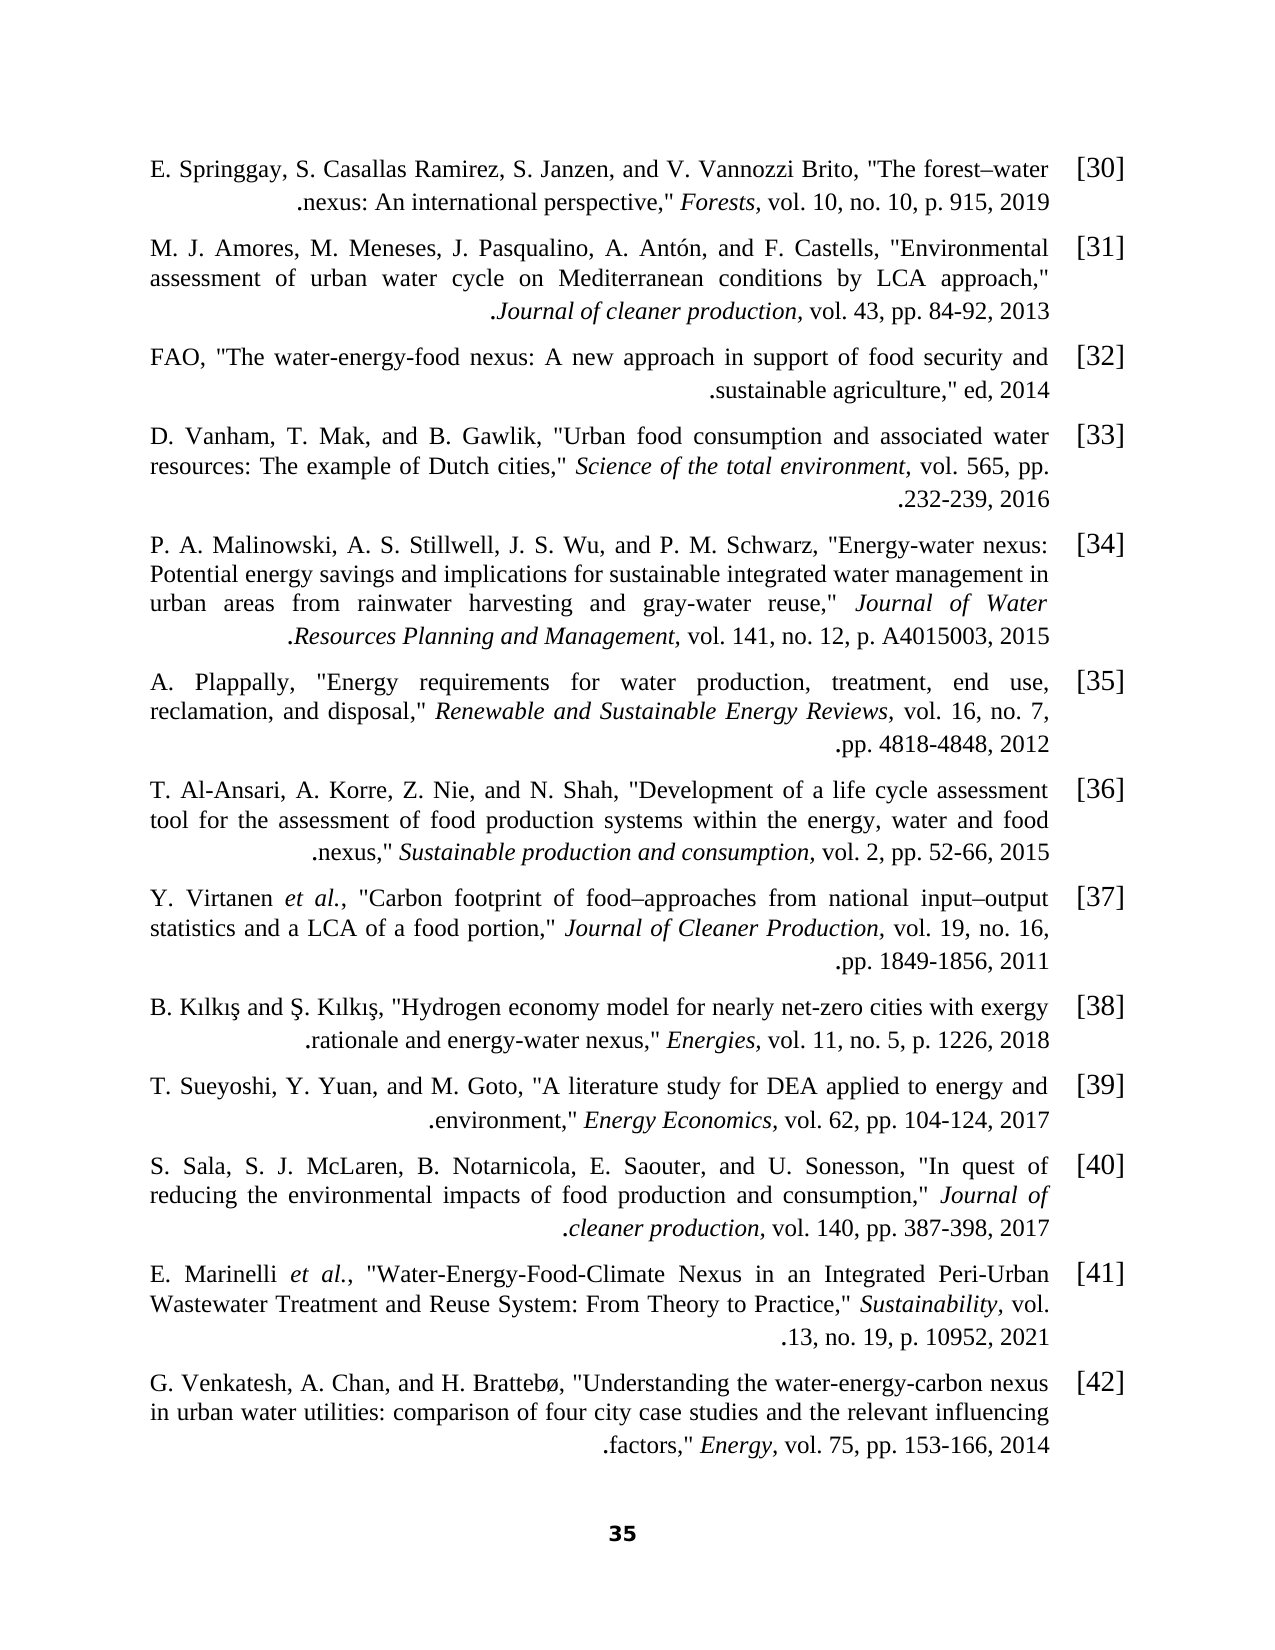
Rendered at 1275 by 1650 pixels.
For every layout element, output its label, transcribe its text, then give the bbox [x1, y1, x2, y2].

text [42] G. Venkatesh, A. Chan, and H. Brattebø, "Understanding the water-energy-carbon nexus in urban water utilities: comparison of four city case studies and the relevant influencing factors," Energy, vol. 75, pp. 153-166, 2014. [150, 1364, 1125, 1459]
text [32] FAO, "The water-energy-food nexus: A new approach in support of food security and sustainable agriculture," ed, 2014. [150, 338, 1125, 405]
text [38] B. Kılkış and Ş. Kılkış, "Hydrogen economy model for nearly net-zero cities with exergy rationale and energy-water nexus," Energies, vol. 11, no. 5, p. 1226, 2018. [150, 988, 1125, 1055]
text [37] Y. Virtanen et al., "Carbon footprint of food–approaches from national input–output statistics and a LCA of a food portion," Journal of Cleaner Production, vol. 19, no. 16, pp. 1849-1856, 2011. [150, 879, 1125, 975]
text [39] T. Sueyoshi, Y. Yuan, and M. Goto, "A literature study for DEA applied to energy and environment," Energy Economics, vol. 62, pp. 104-124, 2017. [150, 1067, 1125, 1134]
text [33] D. Vanham, T. Mak, and B. Gawlik, "Urban food consumption and associated water resources: The example of Dutch cities," Science of the total environment, vol. 565, pp. 232-239, 2016. [150, 417, 1125, 513]
text [41] E. Marinelli et al., "Water-Energy-Food-Climate Nexus in an Integrated Peri-Urban Wastewater Treatment and Reuse System: From Theory to Practice," Sustainability, vol. 13, no. 19, p. 10952, 2021. [150, 1255, 1125, 1351]
text [36] T. Al-Ansari, A. Korre, Z. Nie, and N. Shah, "Development of a life cycle assessment tool for the assessment of food production systems within the energy, water and food nexus," Sustainable production and consumption, vol. 2, pp. 52-66, 2015. [150, 771, 1125, 867]
text [35] A. Plappally, "Energy requirements for water production, treatment, end use, reclamation, and disposal," Renewable and Sustainable Energy Reviews, vol. 16, no. 7, pp. 4818-4848, 2012. [150, 663, 1125, 759]
text [31] M. J. Amores, M. Meneses, J. Pasqualino, A. Antón, and F. Castells, "Environmental assessment of urban water cycle on Mediterranean conditions by LCA approach," Journal of cleaner production, vol. 43, pp. 84-92, 2013. [150, 229, 1125, 325]
text [30] E. Springgay, S. Casallas Ramirez, S. Janzen, and V. Vannozzi Brito, "The forest–water nexus: An international perspective," Forests, vol. 10, no. 10, p. 915, 2019. [150, 150, 1125, 217]
text [34] P. A. Malinowski, A. S. Stillwell, J. S. Wu, and P. M. Schwarz, "Energy-water nexus: Potential energy savings and implications for sustainable integrated water management in urban areas from rainwater harvesting and gray-water reuse," Journal of Water Resources Planning and Management, vol. 141, no. 12, p. A4015003, 2015. [150, 526, 1125, 650]
text [40] S. Sala, S. J. McLaren, B. Notarnicola, E. Saouter, and U. Sonesson, "In quest of reducing the environmental impacts of food production and consumption," Journal of cleaner production, vol. 140, pp. 387-398, 2017. [150, 1147, 1125, 1243]
